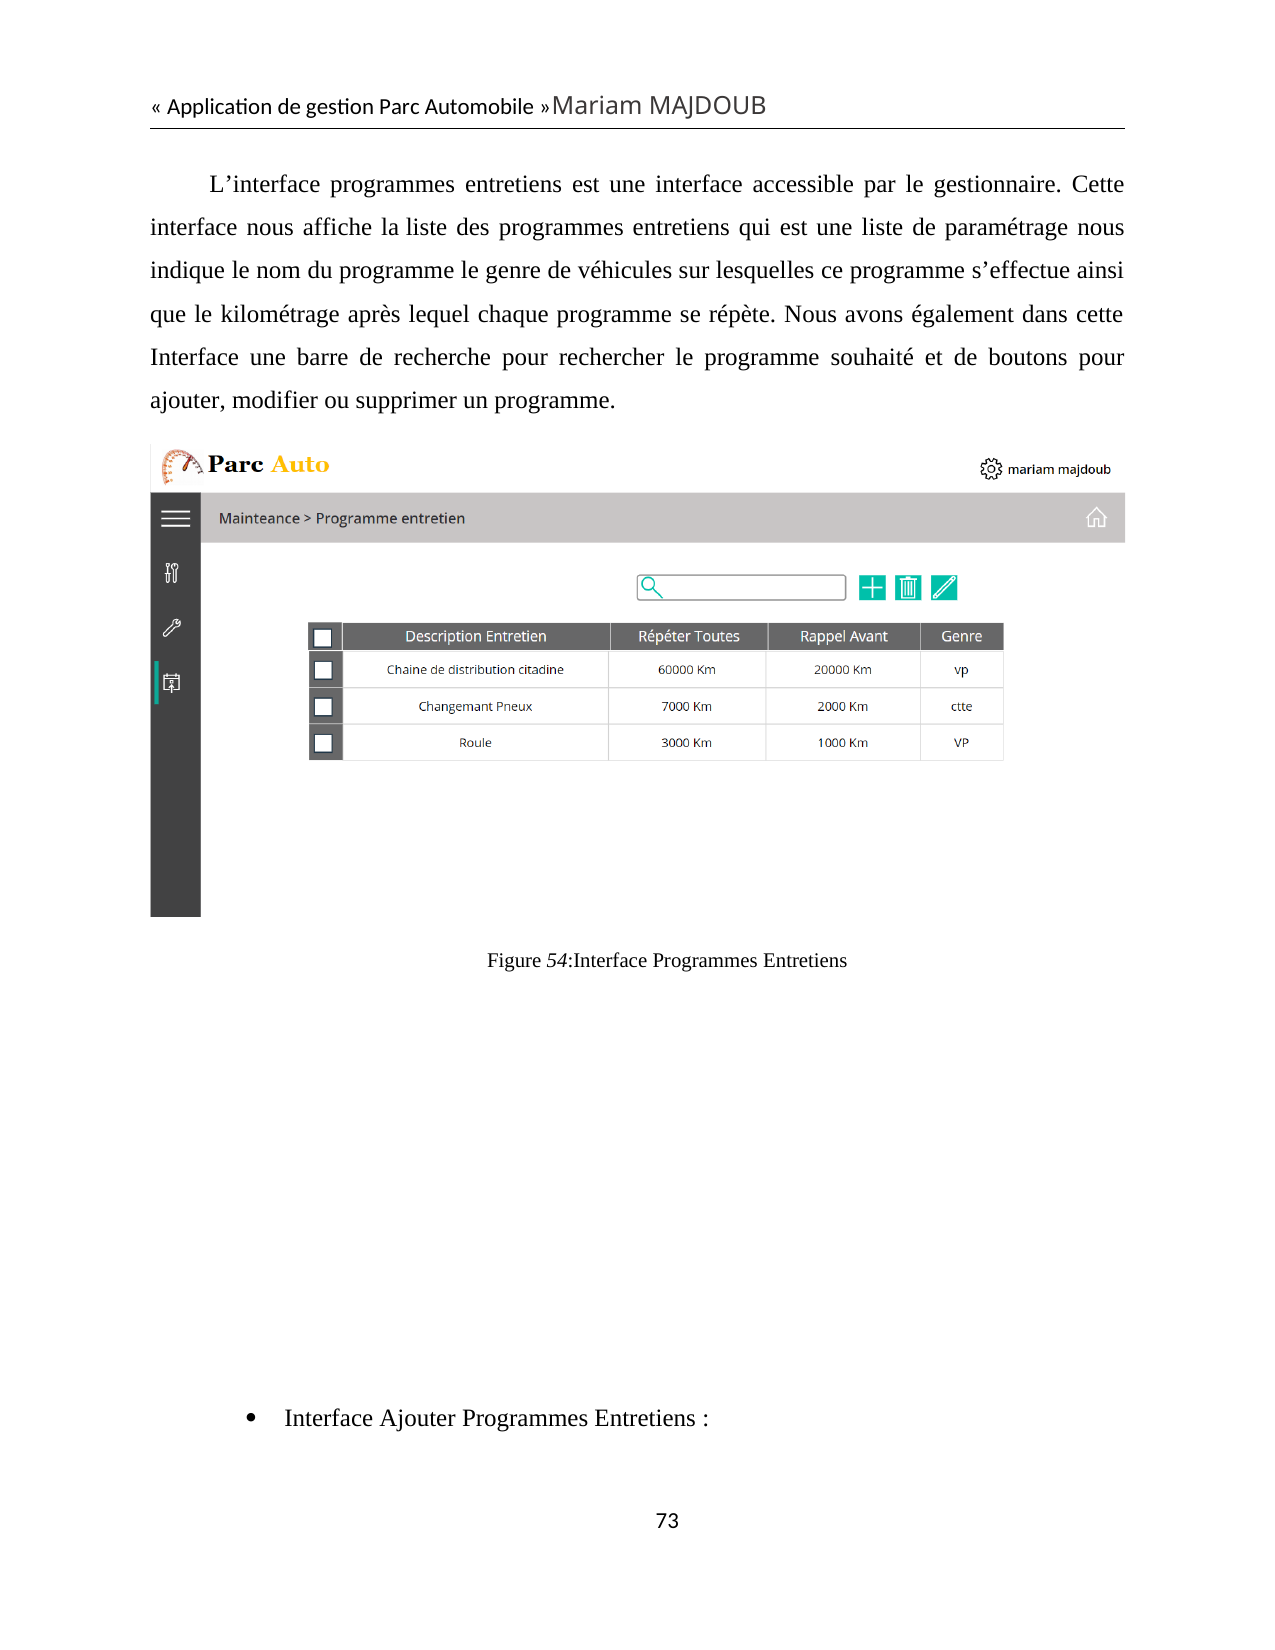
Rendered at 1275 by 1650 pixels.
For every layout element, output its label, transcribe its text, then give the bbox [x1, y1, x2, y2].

picture [150, 444, 1125, 917]
text L’interface programmes entretiens est une interface accessible par le gestionnaire. Cette interface nous affiche la liste des programmes entretiens qui est une liste de paramétrage nous indique le nom du programme le genre de véhicules sur lesquelles ce programme s’effectue ainsi que le kilométrage après lequel chaque programme se répète. Nous avons également dans cette Interface une barre de recherche pour rechercher le programme souhaité et de boutons pour ajouter, modifier ou supprimer un programme. [150, 169, 1125, 414]
text Figure 54:Interface Programmes Entretiens [150, 948, 1125, 972]
list Interface Ajouter Programmes Entretiens : [247, 1403, 1125, 1432]
